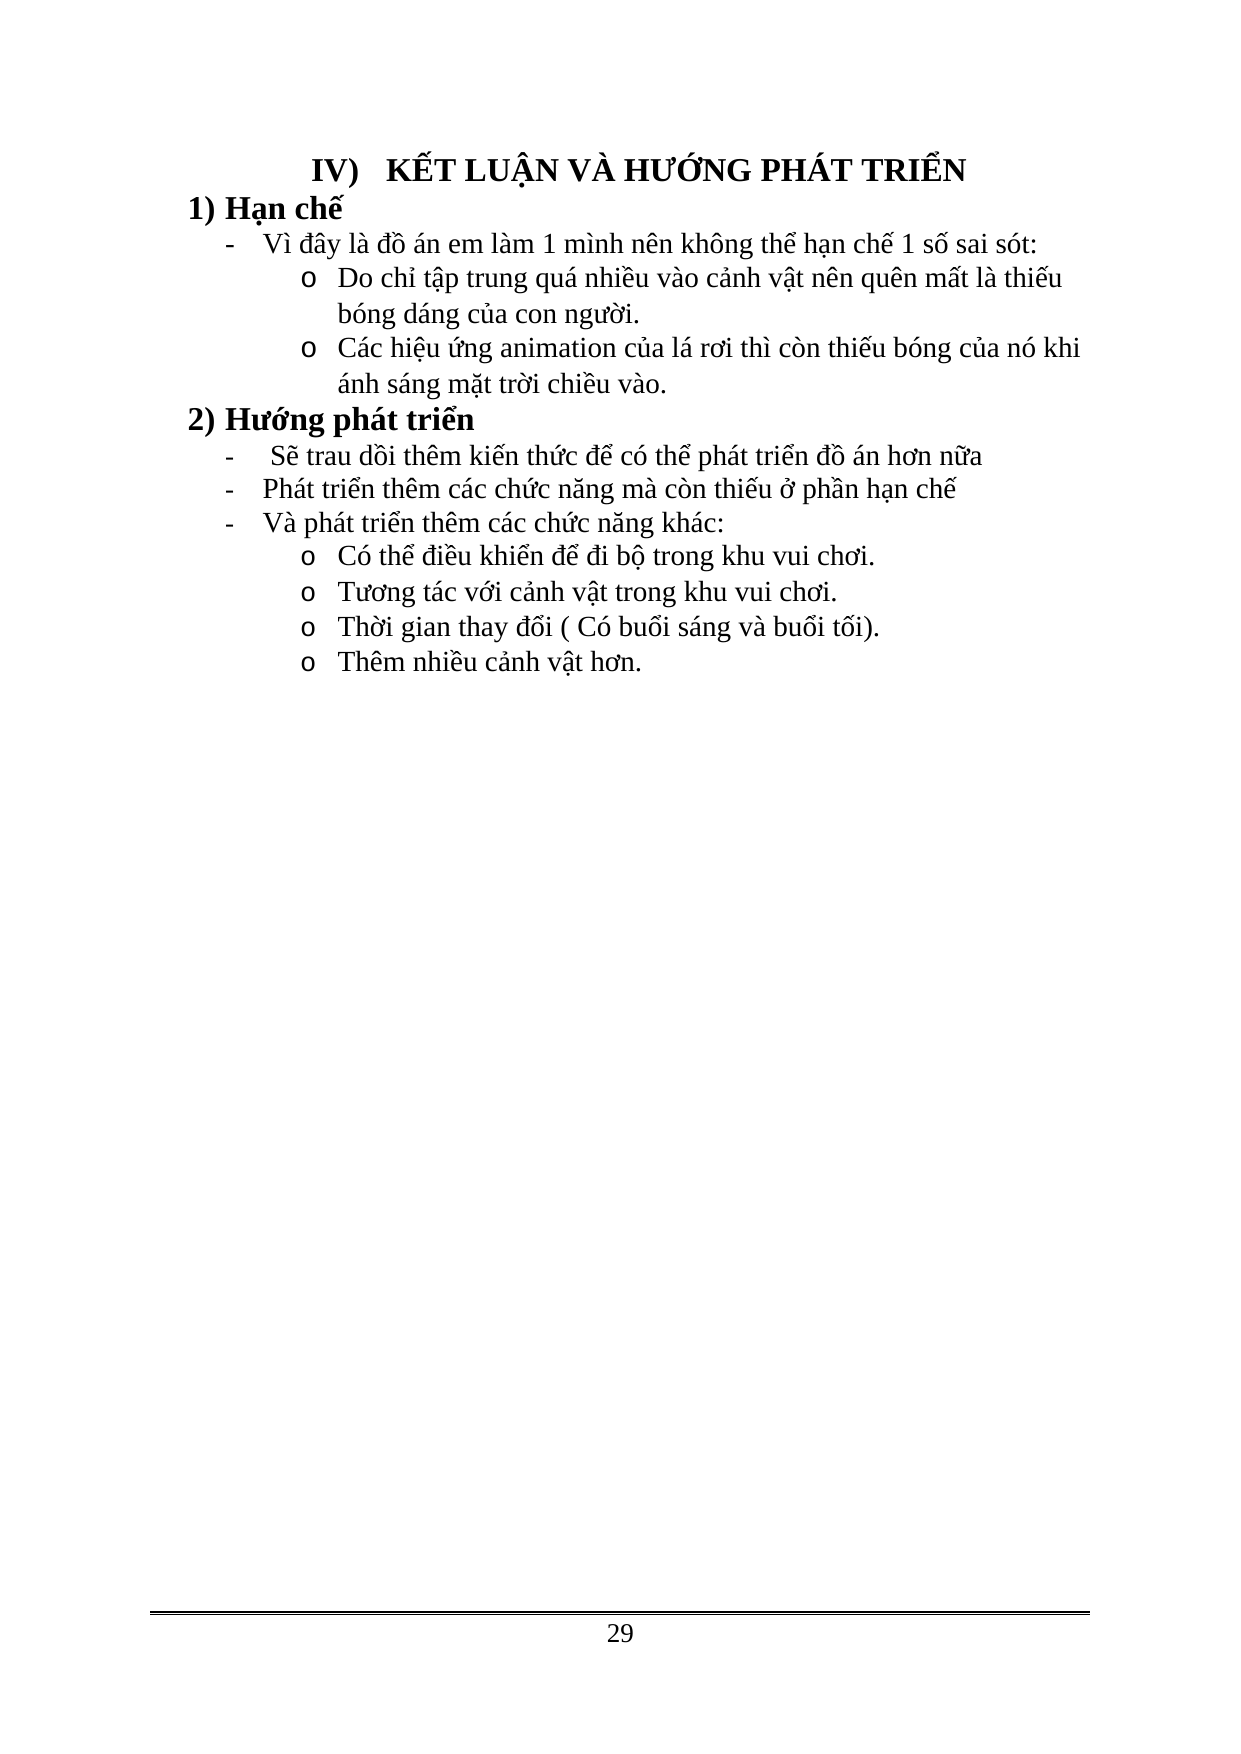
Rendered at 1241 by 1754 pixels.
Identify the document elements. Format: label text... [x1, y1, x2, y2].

list Hướng phát triển [187, 399, 1090, 438]
list Có thể điều khiển để đi bộ trong khu vui chơi. [300, 538, 1090, 574]
list Thêm nhiều cảnh vật hơn. [300, 644, 1090, 680]
list Vì đây là đồ án em làm 1 mình nên không thể hạn chế 1 số sai sót: [225, 227, 1090, 260]
list Do chỉ tập trung quá nhiều vào cảnh vật nên quên mất là thiếu bóng dáng của con người. [300, 260, 1090, 330]
list Sẽ trau dồi thêm kiến thức để có thể phát triển đồ án hơn nữa [225, 438, 1090, 471]
list Các hiệu ứng animation của lá rơi thì còn thiếu bóng của nó khi ánh sáng mặt trời chiều vào. [300, 330, 1090, 399]
list Phát triển thêm các chức năng mà còn thiếu ở phần hạn chế [225, 471, 1090, 505]
list Hạn chế [187, 188, 1090, 227]
list KẾT LUẬN VÀ HƯỚNG PHÁT TRIỂN [187, 150, 1090, 188]
list Thời gian thay đổi ( Có buổi sáng và buổi tối). [300, 609, 1090, 644]
list Tương tác với cảnh vật trong khu vui chơi. [300, 574, 1090, 609]
list Và phát triển thêm các chức năng khác: [225, 505, 1090, 538]
